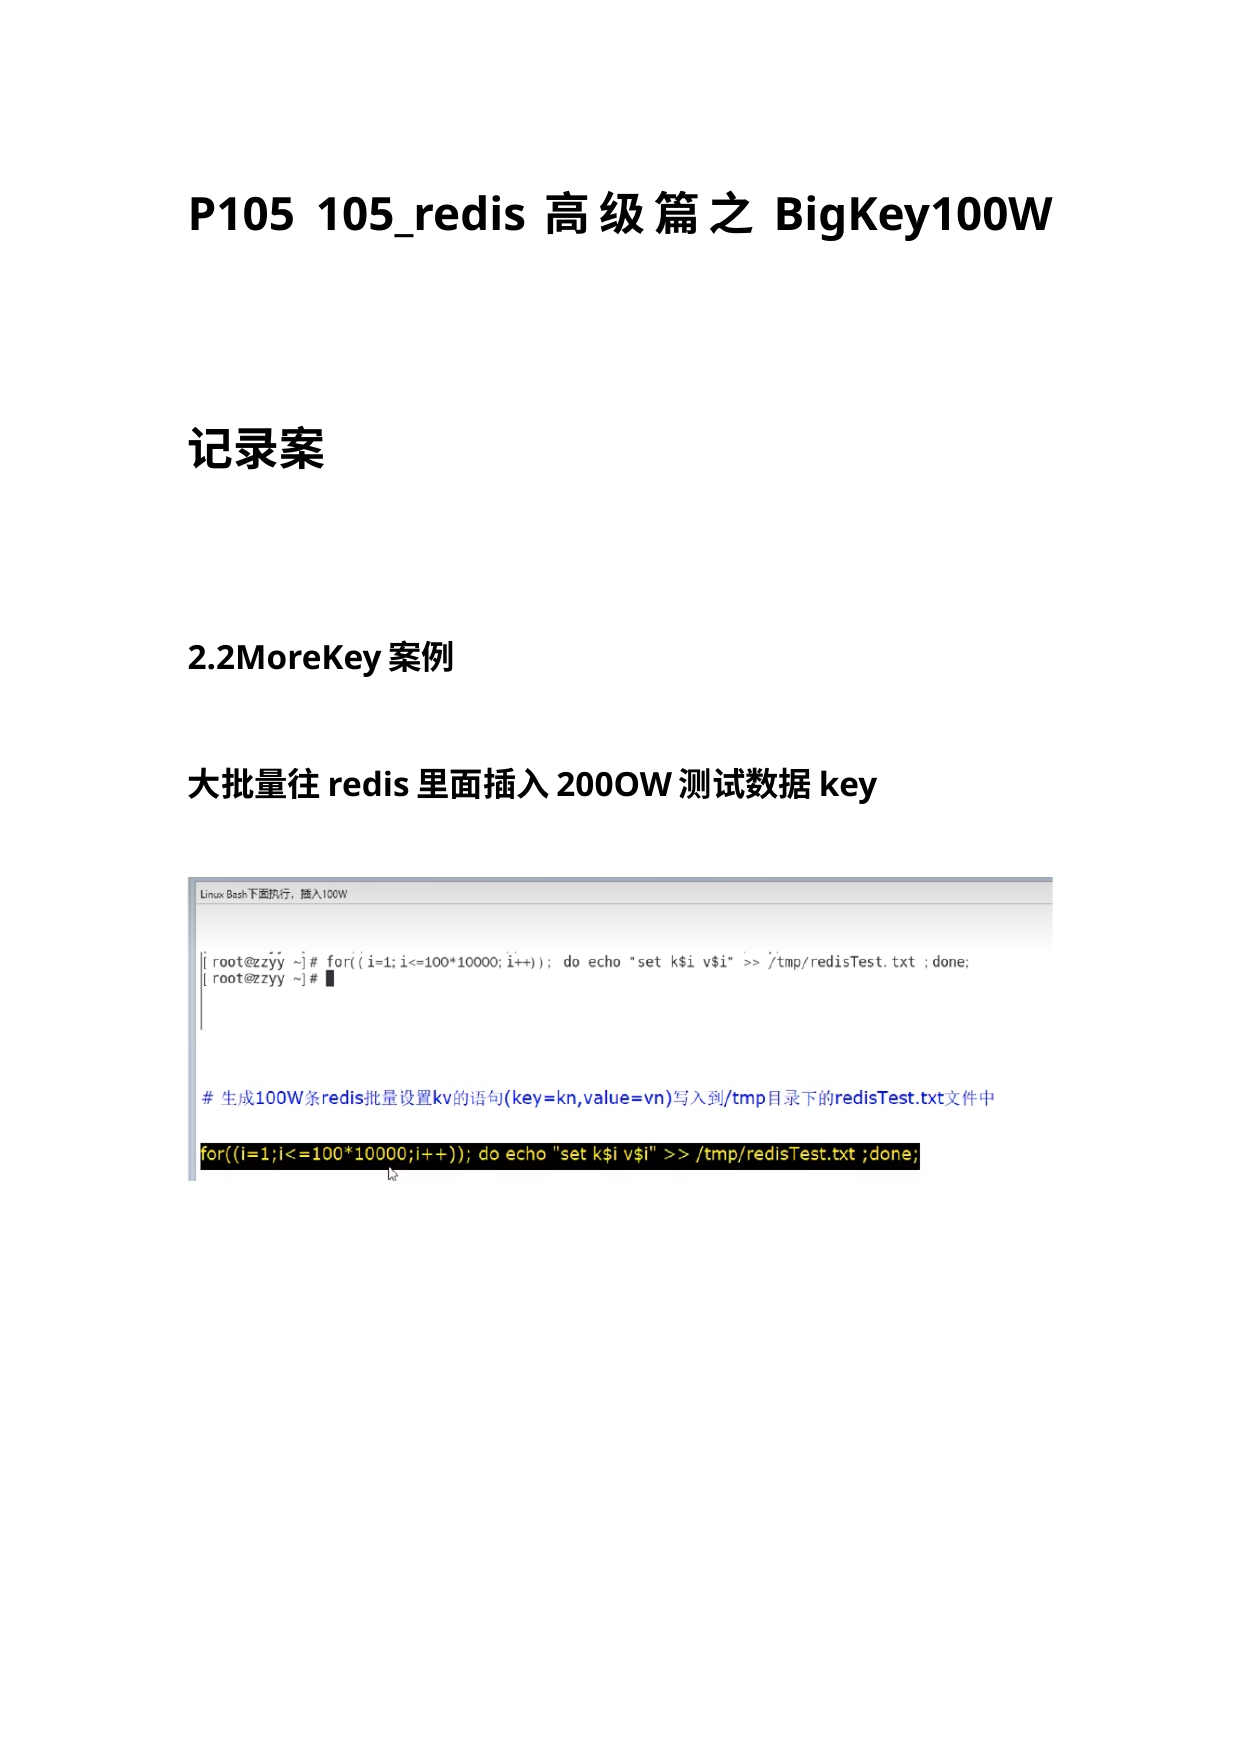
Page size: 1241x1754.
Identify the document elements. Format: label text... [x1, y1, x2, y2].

subtitle P105 105_redis高级篇之BigKey100W记录案 [187, 162, 1053, 494]
picture [187, 877, 1053, 1181]
subtitle 大批量往redis里面插入200OW测试数据key [187, 750, 1053, 815]
subtitle 2.2MoreKey案例 [187, 622, 1053, 687]
